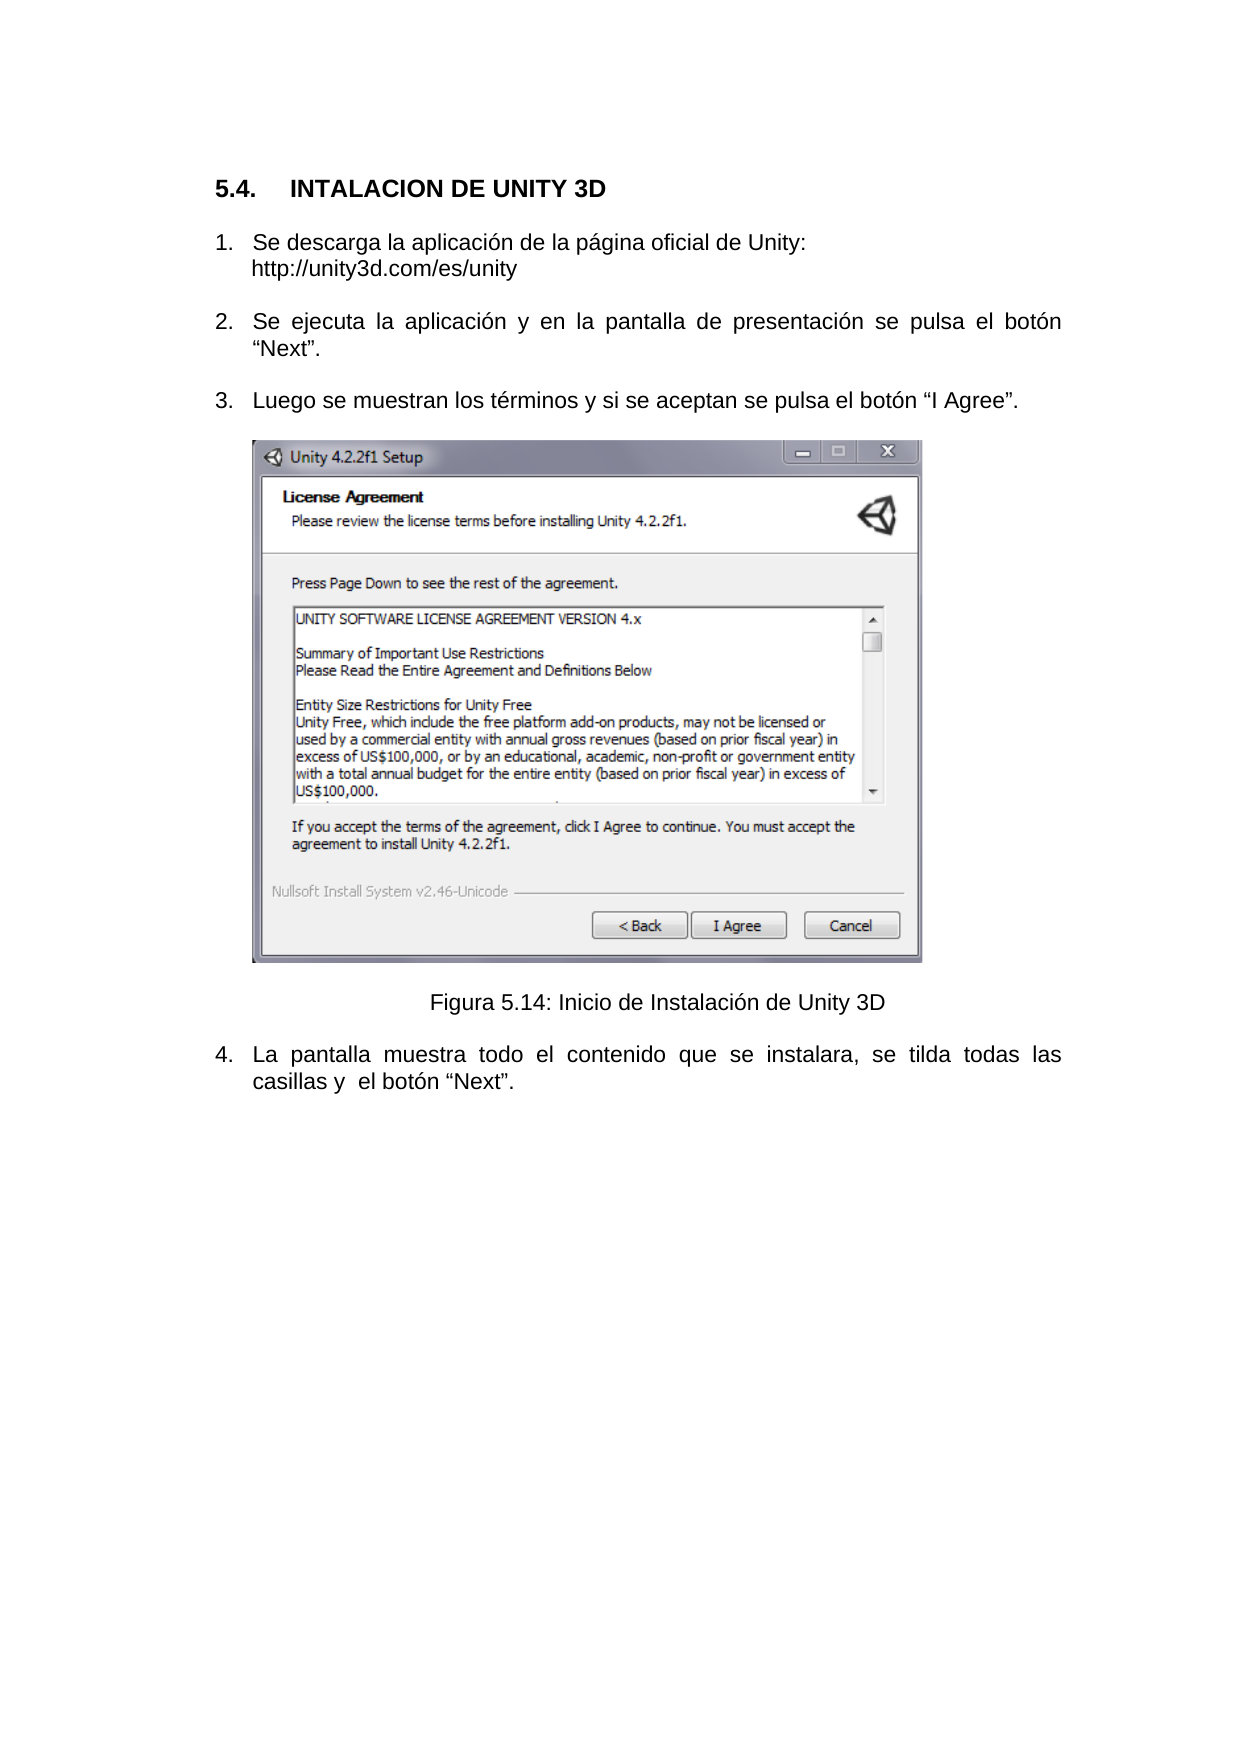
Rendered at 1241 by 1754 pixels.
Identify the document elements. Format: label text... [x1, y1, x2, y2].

list Se descarga la aplicación de la página oficial de Unity: [215, 229, 1063, 255]
list INTALACION DE UNITY 3D [215, 174, 1063, 203]
list Se ejecuta la aplicación y en la pantalla de presentación se pulsa el botón “Next”. [215, 308, 1063, 361]
text http://unity3d.com/es/unity [251, 255, 1063, 282]
list Luego se muestran los términos y si se aceptan se pulsa el botón “I Agree”. [215, 387, 1063, 413]
list La pantalla muestra todo el contenido que se instalara, se tilda todas las casillas y el botón “Next”. [215, 1041, 1063, 1094]
picture [252, 440, 923, 963]
text Figura 5.14: Inicio de Instalación de Unity 3D [252, 988, 1063, 1015]
